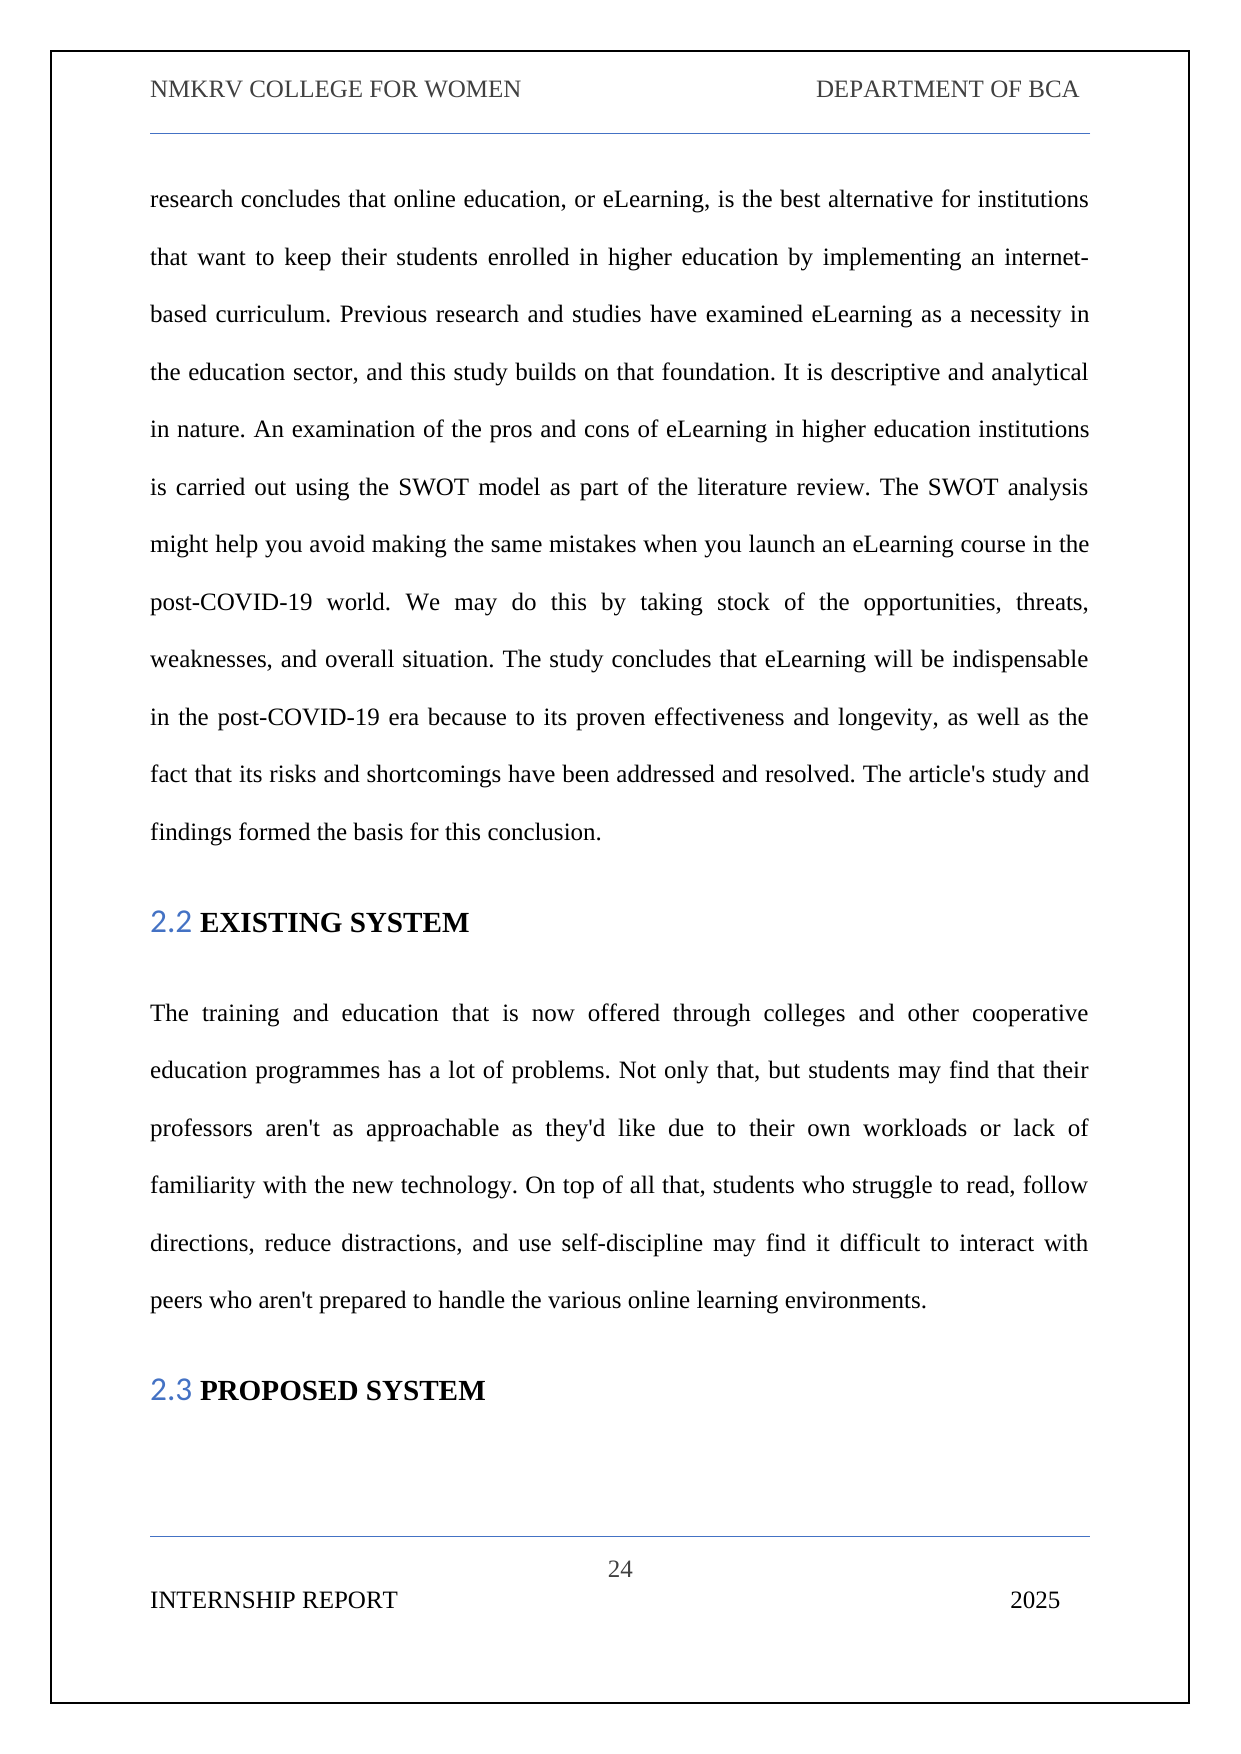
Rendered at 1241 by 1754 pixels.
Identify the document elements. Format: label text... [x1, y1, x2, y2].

text 2.3 PROPOSED SYSTEM [150, 1368, 1090, 1408]
text 2.2 EXISTING SYSTEM [150, 899, 1090, 940]
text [150, 184, 1090, 846]
text The training and education that is now offered through colleges and other cooperative education programmes has a lot of problems. Not only that, but students may find that their professors aren't as approachable as they'd like due to their own workloads or lack of familiarity with the new technology. On top of all that, students who struggle to read, follow directions, reduce distractions, and use self-discipline may find it difficult to interact with peers who aren't prepared to handle the various online learning environments. [150, 998, 1090, 1314]
